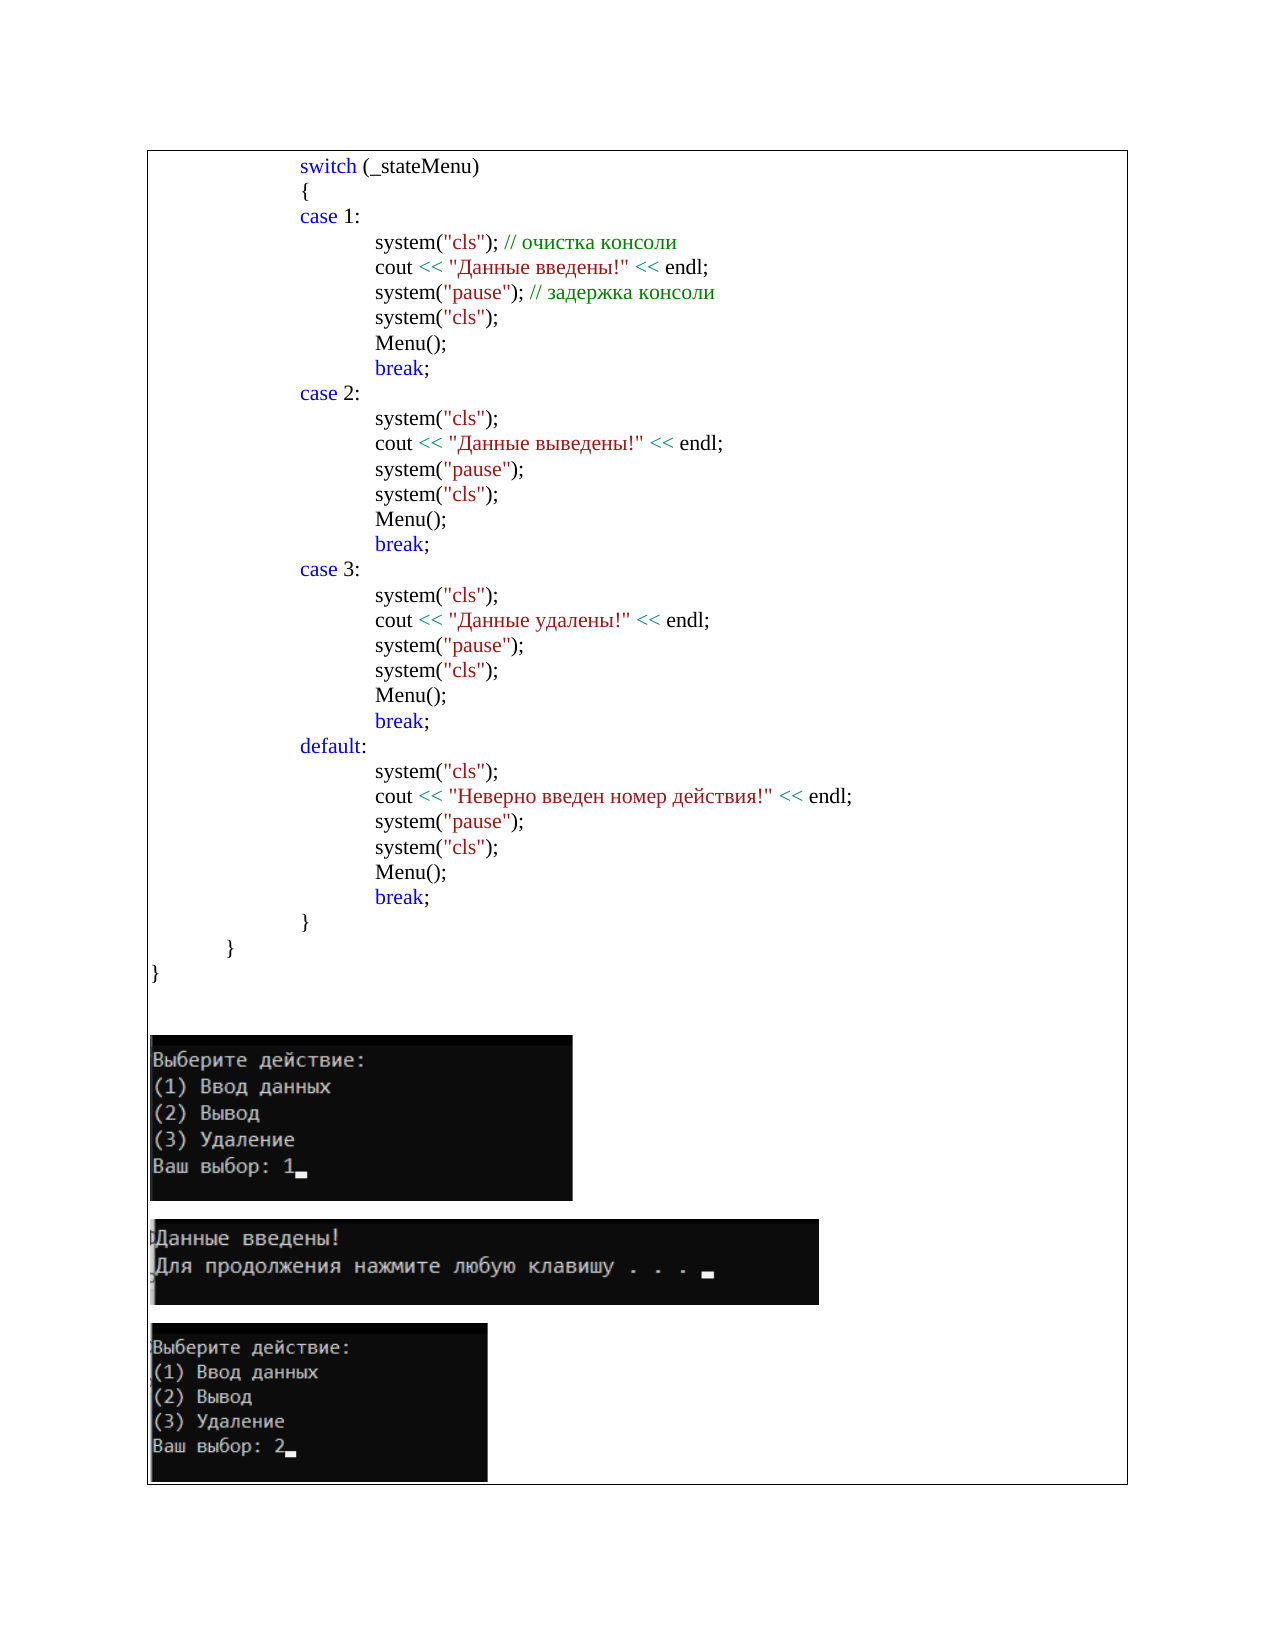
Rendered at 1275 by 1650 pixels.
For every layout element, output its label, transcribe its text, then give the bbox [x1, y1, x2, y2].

text Menu(); [150, 329, 1125, 355]
text cout << "Данные введены!" << endl; [150, 254, 1125, 279]
text system("cls"); [150, 405, 1125, 430]
text default: [150, 733, 1125, 758]
text system("cls"); [150, 758, 1125, 783]
picture [150, 1219, 819, 1305]
text system("pause"); [150, 632, 1125, 657]
text case 3: [150, 556, 1125, 582]
picture [150, 1323, 488, 1482]
text } [150, 960, 1125, 985]
text break; [150, 708, 1125, 733]
picture [150, 1035, 573, 1201]
text break; [150, 355, 1125, 380]
text system("pause"); [150, 456, 1125, 481]
text Menu(); [150, 682, 1125, 708]
text system("pause"); [150, 808, 1125, 834]
text break; [150, 884, 1125, 909]
text break; [150, 531, 1125, 556]
text } [150, 934, 1125, 960]
text Menu(); [150, 859, 1125, 884]
text } [150, 909, 1125, 934]
text switch (_stateMenu) [148, 151, 1127, 178]
text system("cls"); [150, 657, 1125, 682]
text Menu(); [150, 506, 1125, 531]
text cout << "Данные выведены!" << endl; [150, 430, 1125, 456]
text system("cls"); [150, 834, 1125, 859]
text system("cls"); [150, 304, 1125, 329]
text system("cls"); // очистка консоли [150, 229, 1125, 254]
text cout << "Данные удалены!" << endl; [150, 607, 1125, 632]
text { [150, 178, 1125, 203]
text system("pause"); // задержка консоли [150, 279, 1125, 304]
text case 1: [150, 203, 1125, 229]
text system("cls"); [150, 481, 1125, 506]
text case 2: [150, 380, 1125, 405]
text system("cls"); [150, 582, 1125, 607]
text cout << "Неверно введен номер действия!" << endl; [150, 783, 1125, 808]
